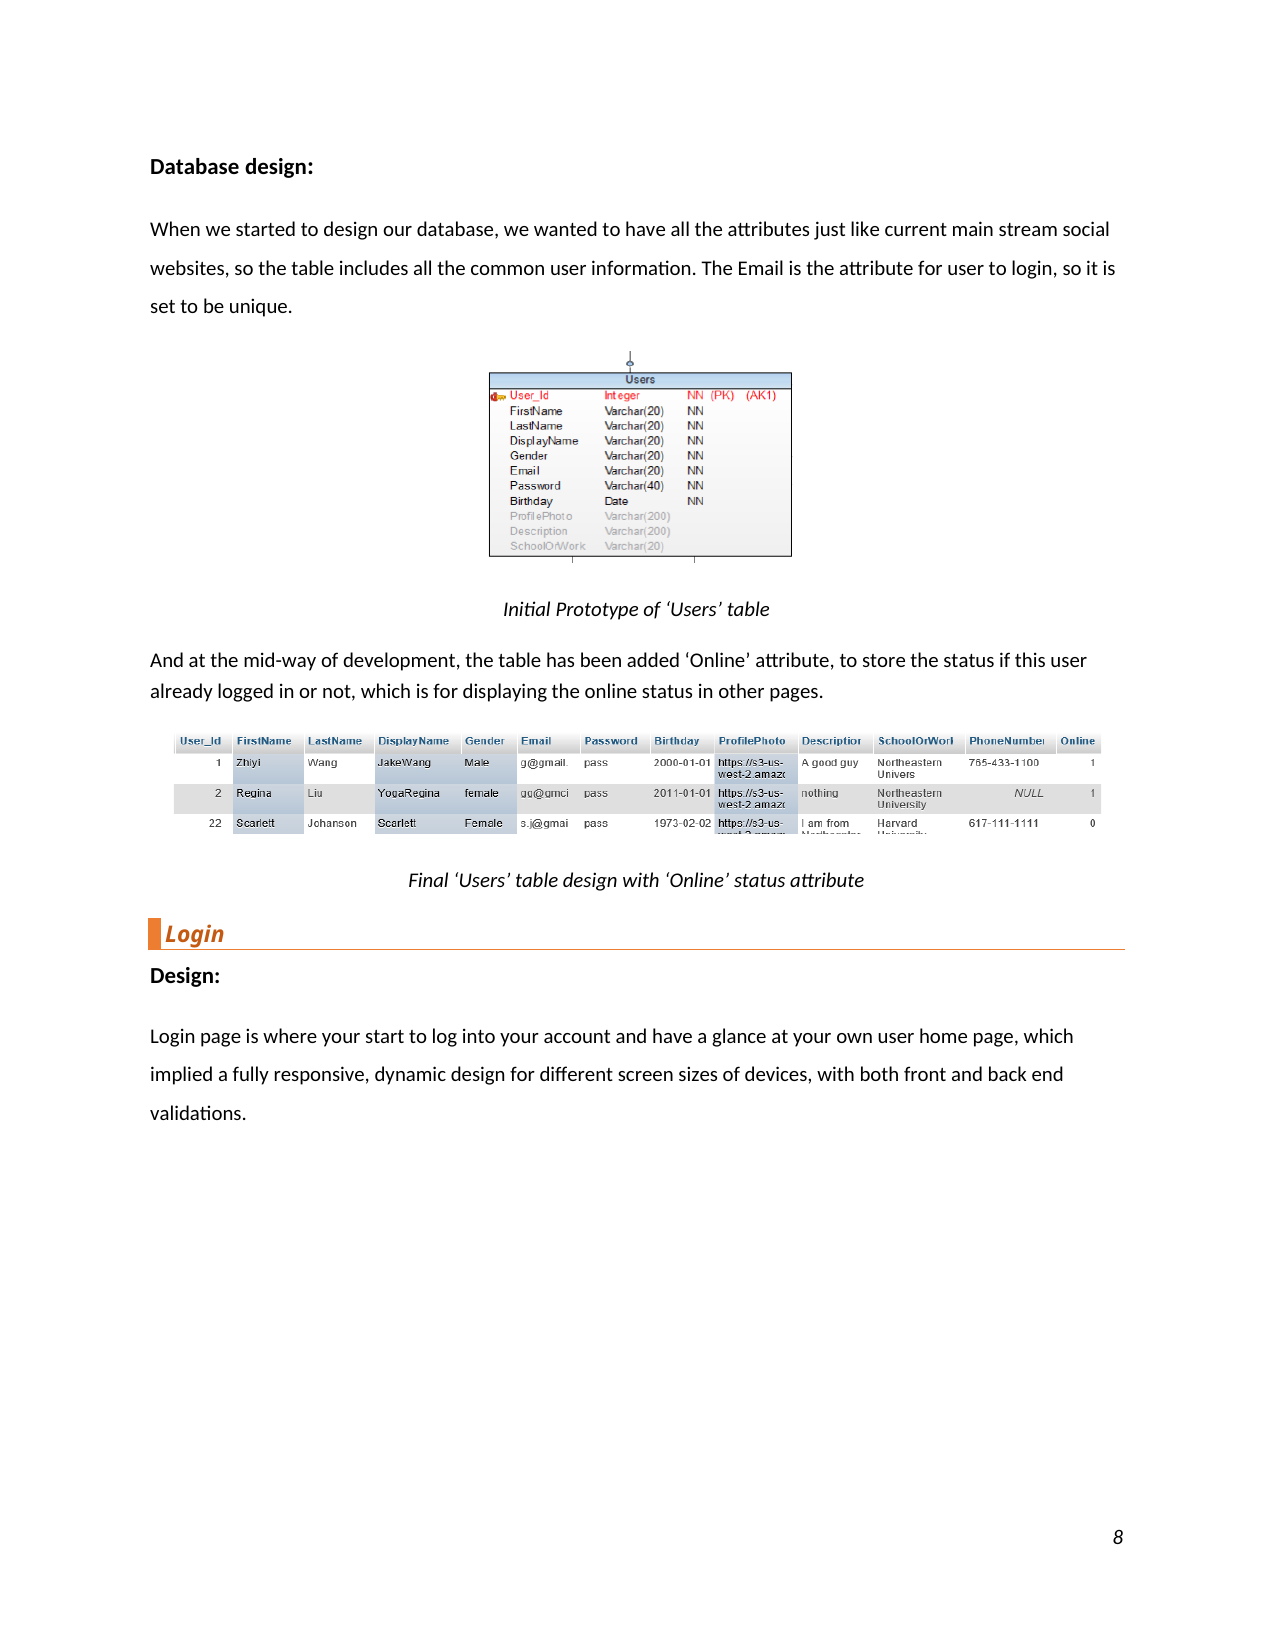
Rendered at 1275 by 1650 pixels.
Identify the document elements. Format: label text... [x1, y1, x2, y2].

text Design: [150, 961, 1125, 989]
text Login page is where your start to log into your account and have a glance at your own user home page, which implied a fully responsive, dynamic design for different screen sizes of devices, with both front and back end validations. [150, 1023, 1125, 1125]
text When we started to design our database, we wanted to have all the attributes just like current main stream social websites, so the table includes all the common user information. The Email is the attribute for user to login, so it is set to be unique. [150, 217, 1125, 318]
text Initial Prototype of ‘Users’ table [150, 596, 1125, 622]
picture [173, 729, 1102, 834]
text And at the mid-way of development, the table has been added ‘Online’ attribute, to store the status if this user already logged in or not, which is for displaying the online status in other pages. [150, 648, 1125, 703]
subtitle Login [161, 918, 1125, 949]
text Database design: [150, 150, 1125, 181]
picture [482, 351, 793, 563]
text Final ‘Users’ table design with ‘Online’ status attribute [150, 867, 1125, 892]
